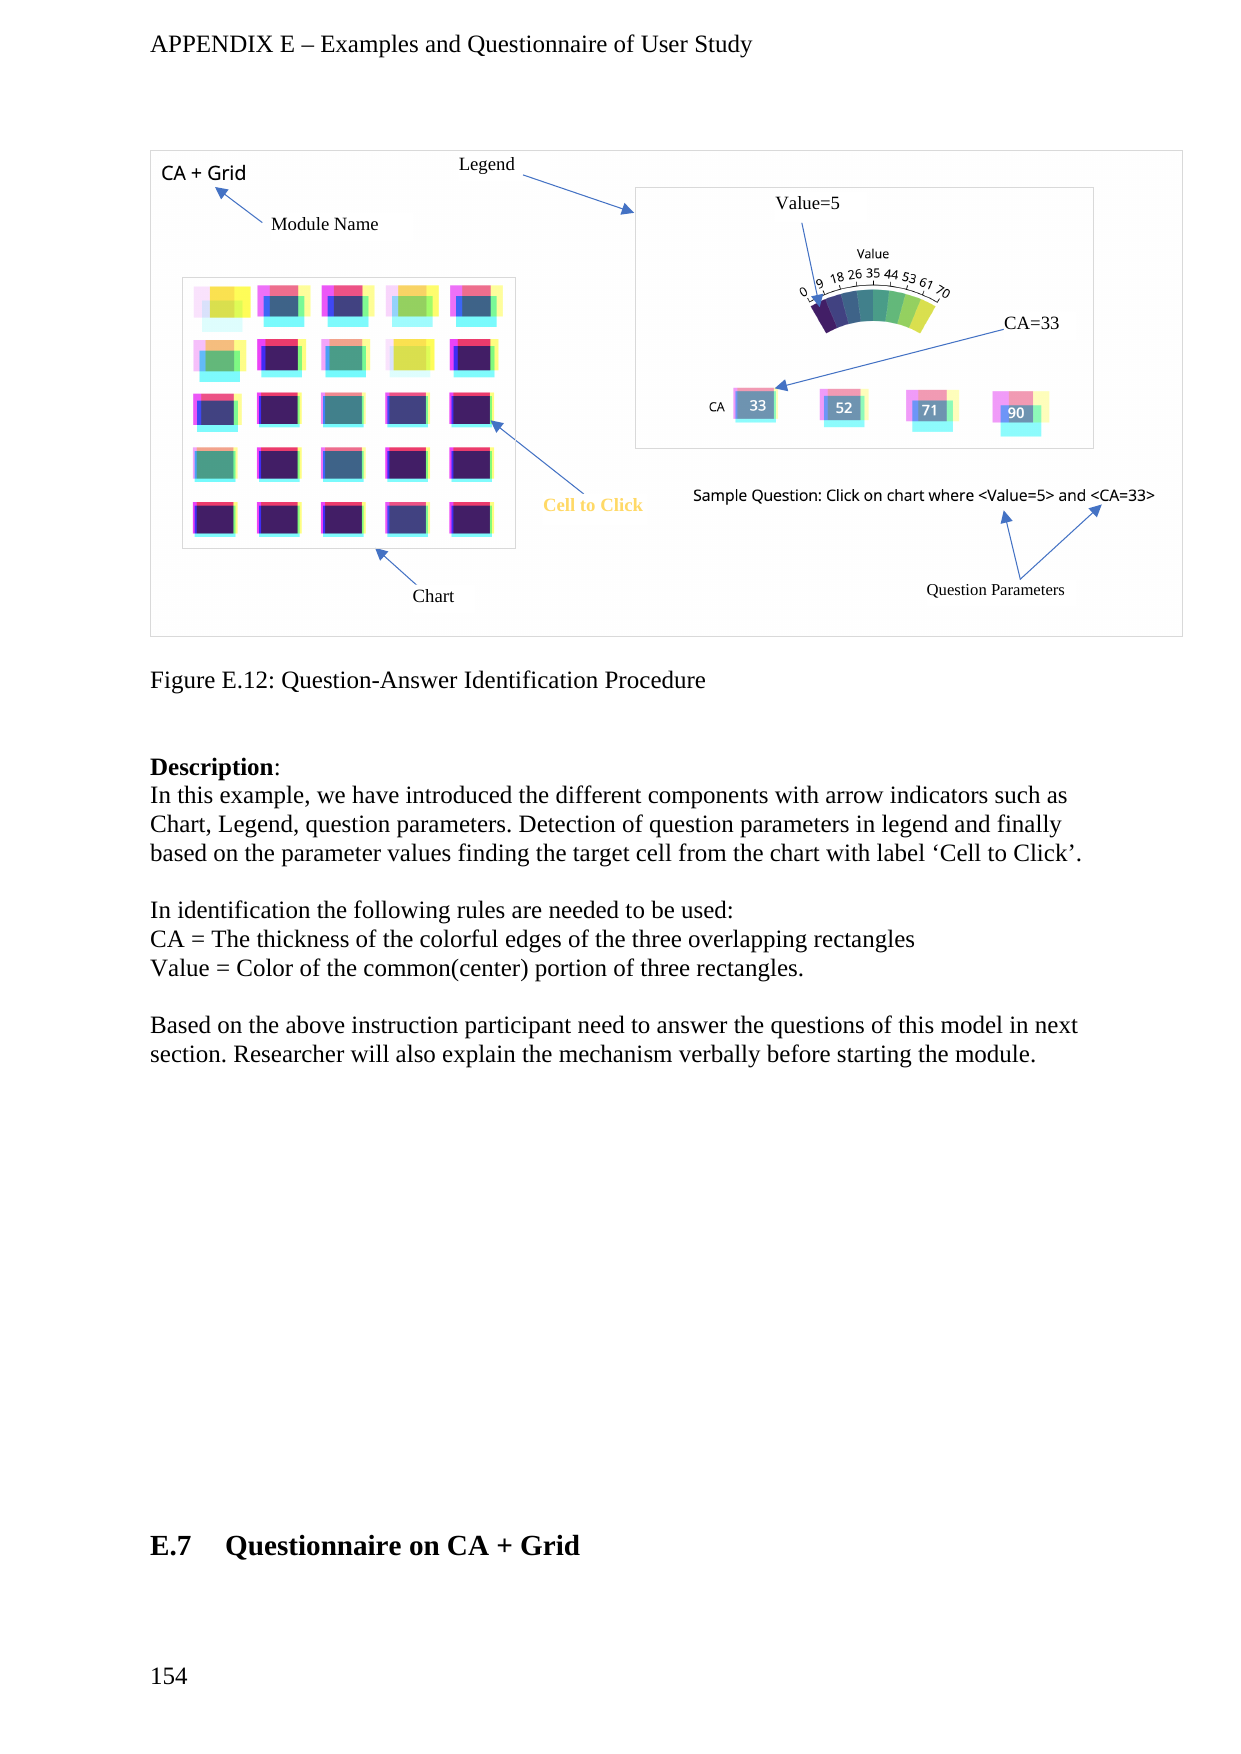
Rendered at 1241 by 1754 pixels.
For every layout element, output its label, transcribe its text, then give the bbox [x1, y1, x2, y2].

text Figure E.12: Question-Answer Identification Procedure [150, 665, 1090, 694]
text Description: [150, 752, 1090, 780]
text Value = Color of the common(center) portion of three rectangles. [150, 953, 1090, 982]
text In this example, we have introduced the different components with arrow indicators such as Chart, Legend, question parameters. Detection of question parameters in legend and finally based on the parameter values finding the target cell from the chart with label ‘Cell to Click’. [150, 780, 1090, 867]
text Based on the above instruction participant need to answer the questions of this model in next section. Researcher will also explain the mechanism verbally before starting the module. [150, 1010, 1090, 1068]
text In identification the following rules are needed to be used: [150, 895, 1090, 924]
picture [151, 151, 1182, 636]
text CA = The thickness of the colorful edges of the three overlapping rectangles [150, 924, 1090, 953]
text E.7 Questionnaire on CA + Grid [150, 1528, 1090, 1561]
